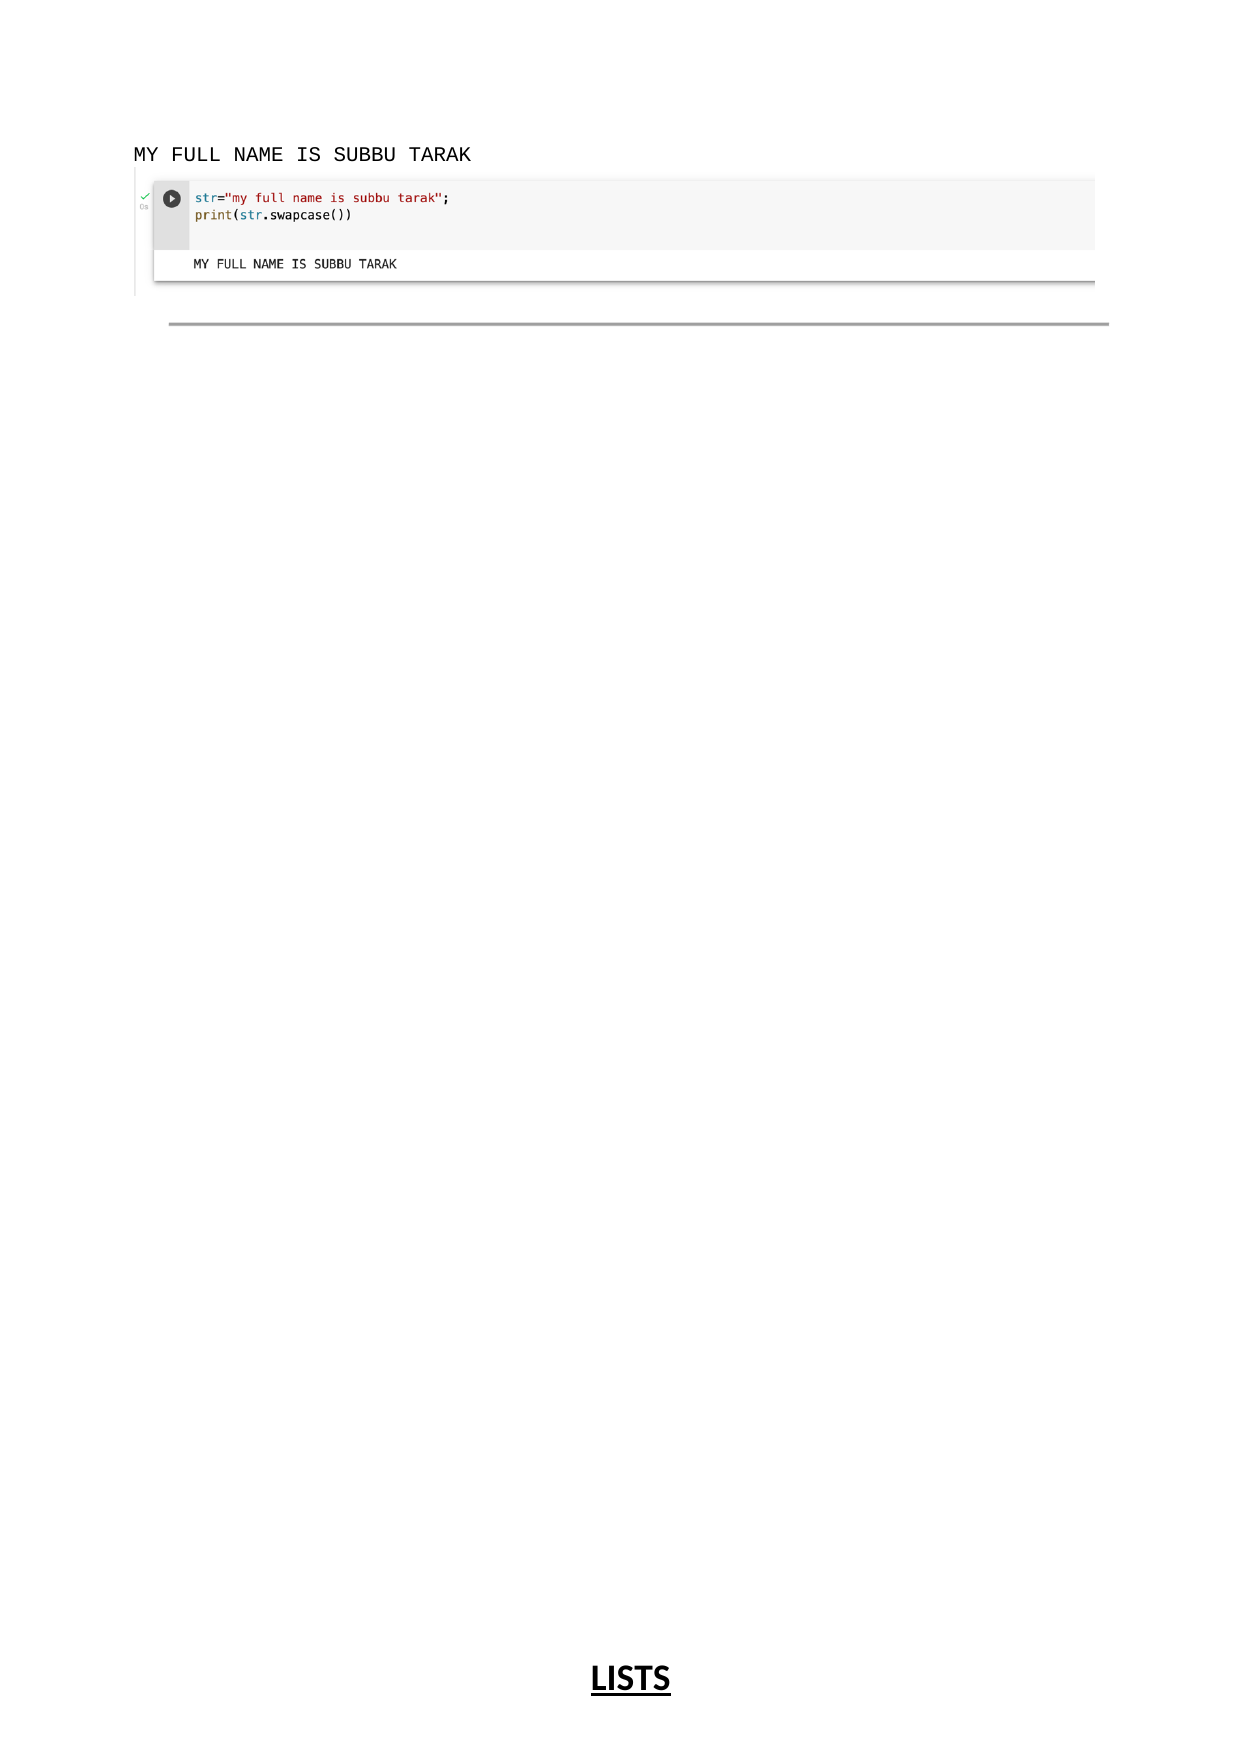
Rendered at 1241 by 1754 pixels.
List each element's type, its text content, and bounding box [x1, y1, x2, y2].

subtitle LISTS [150, 1654, 1094, 1700]
picture [133, 167, 1095, 296]
text MY FULL NAME IS SUBBU TARAK [133, 144, 1094, 167]
